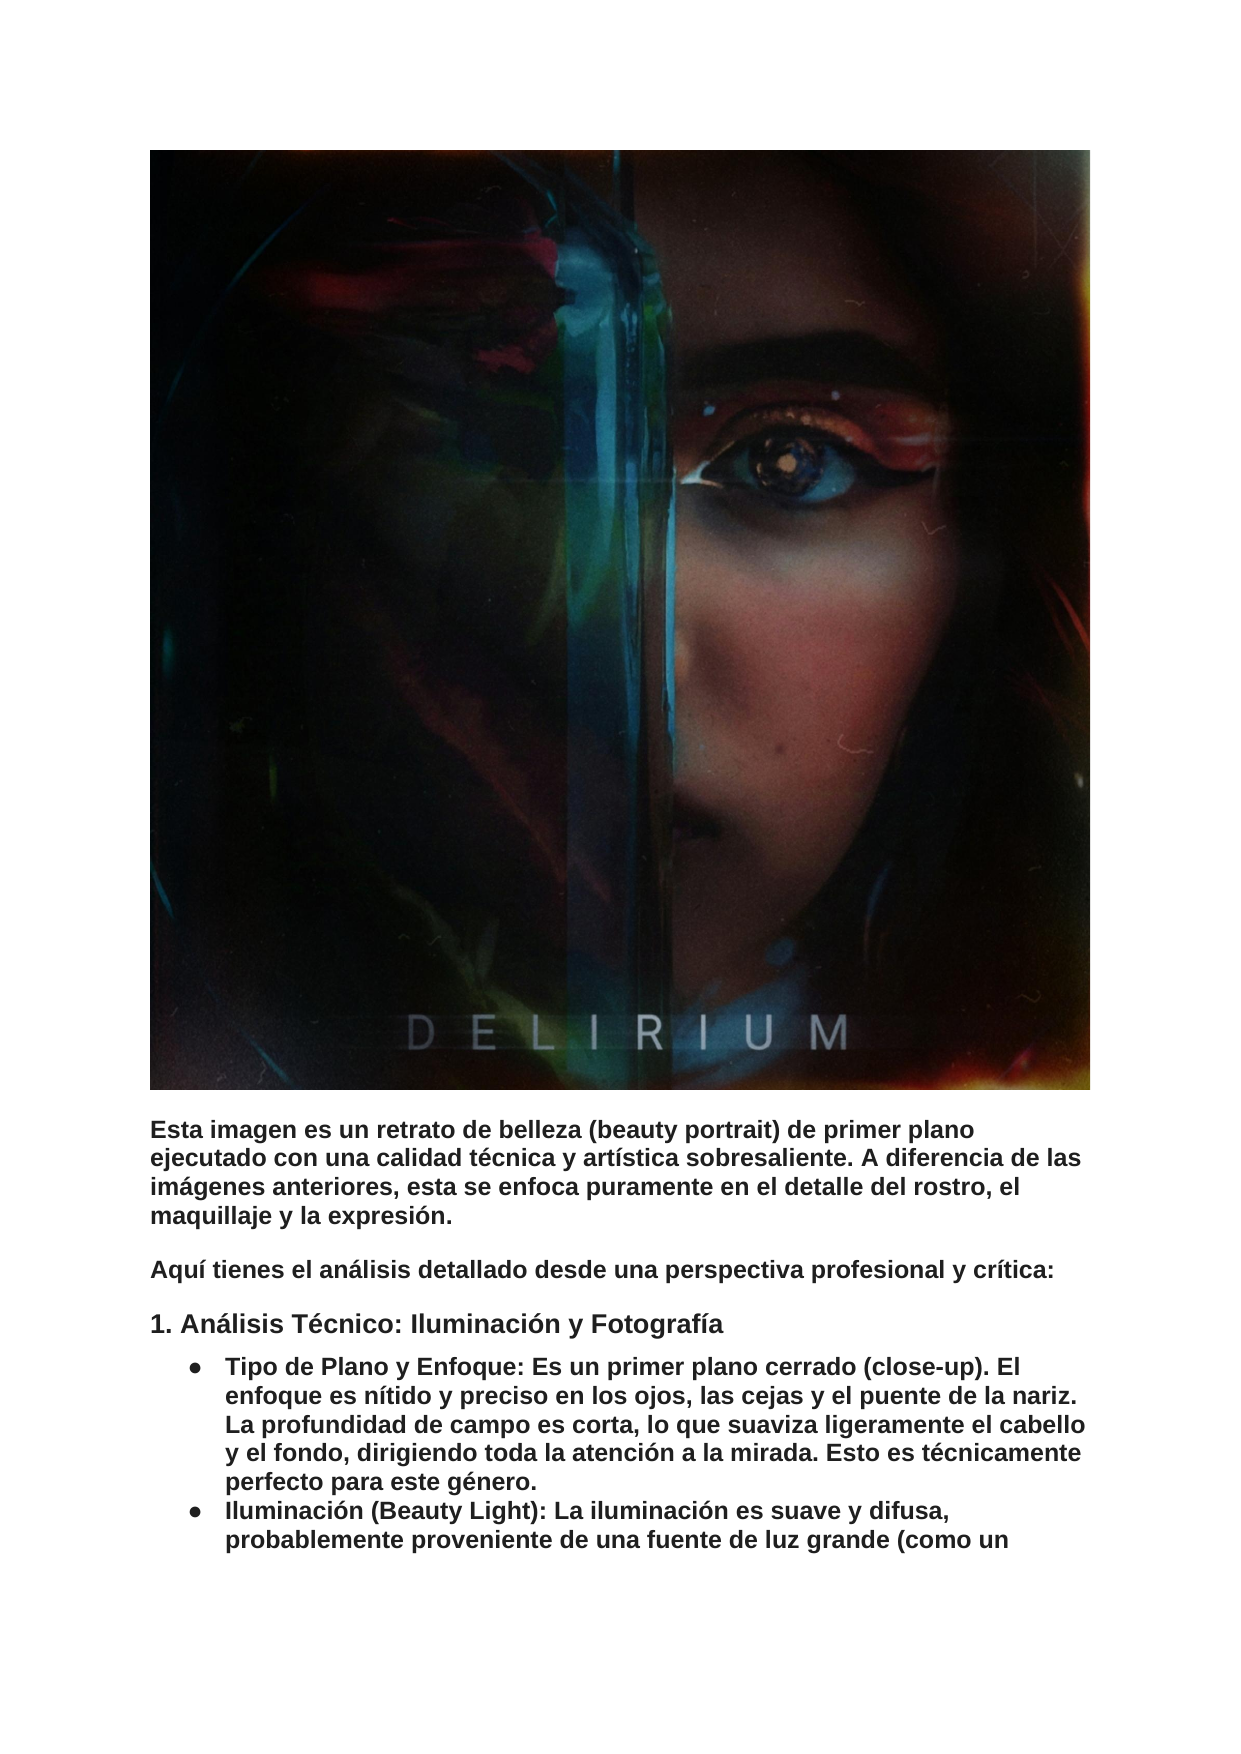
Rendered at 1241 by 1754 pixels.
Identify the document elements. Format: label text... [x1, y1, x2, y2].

text Aquí tienes el análisis detallado desde una perspectiva profesional y crítica: [150, 1254, 1090, 1283]
text Esta imagen es un retrato de belleza (beauty portrait) de primer plano ejecutado con una calidad técnica y artística sobresaliente. A diferencia de las imágenes anteriores, esta se enfoca puramente en el detalle del rostro, el maquillaje y la expresión. [150, 1114, 1090, 1229]
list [187, 1496, 1090, 1553]
picture [150, 150, 1091, 1090]
list Tipo de Plano y Enfoque: Es un primer plano cerrado (close-up). El enfoque es nítido y preciso en los ojos, las cejas y el puente de la nariz. La profundidad de campo es corta, lo que suaviza ligeramente el cabello y el fondo, dirigiendo toda la atención a la mirada. Esto es técnicamente perfecto para este género. [187, 1352, 1090, 1496]
subtitle 1. Análisis Técnico: Iluminación y Fotografía [150, 1308, 1090, 1339]
